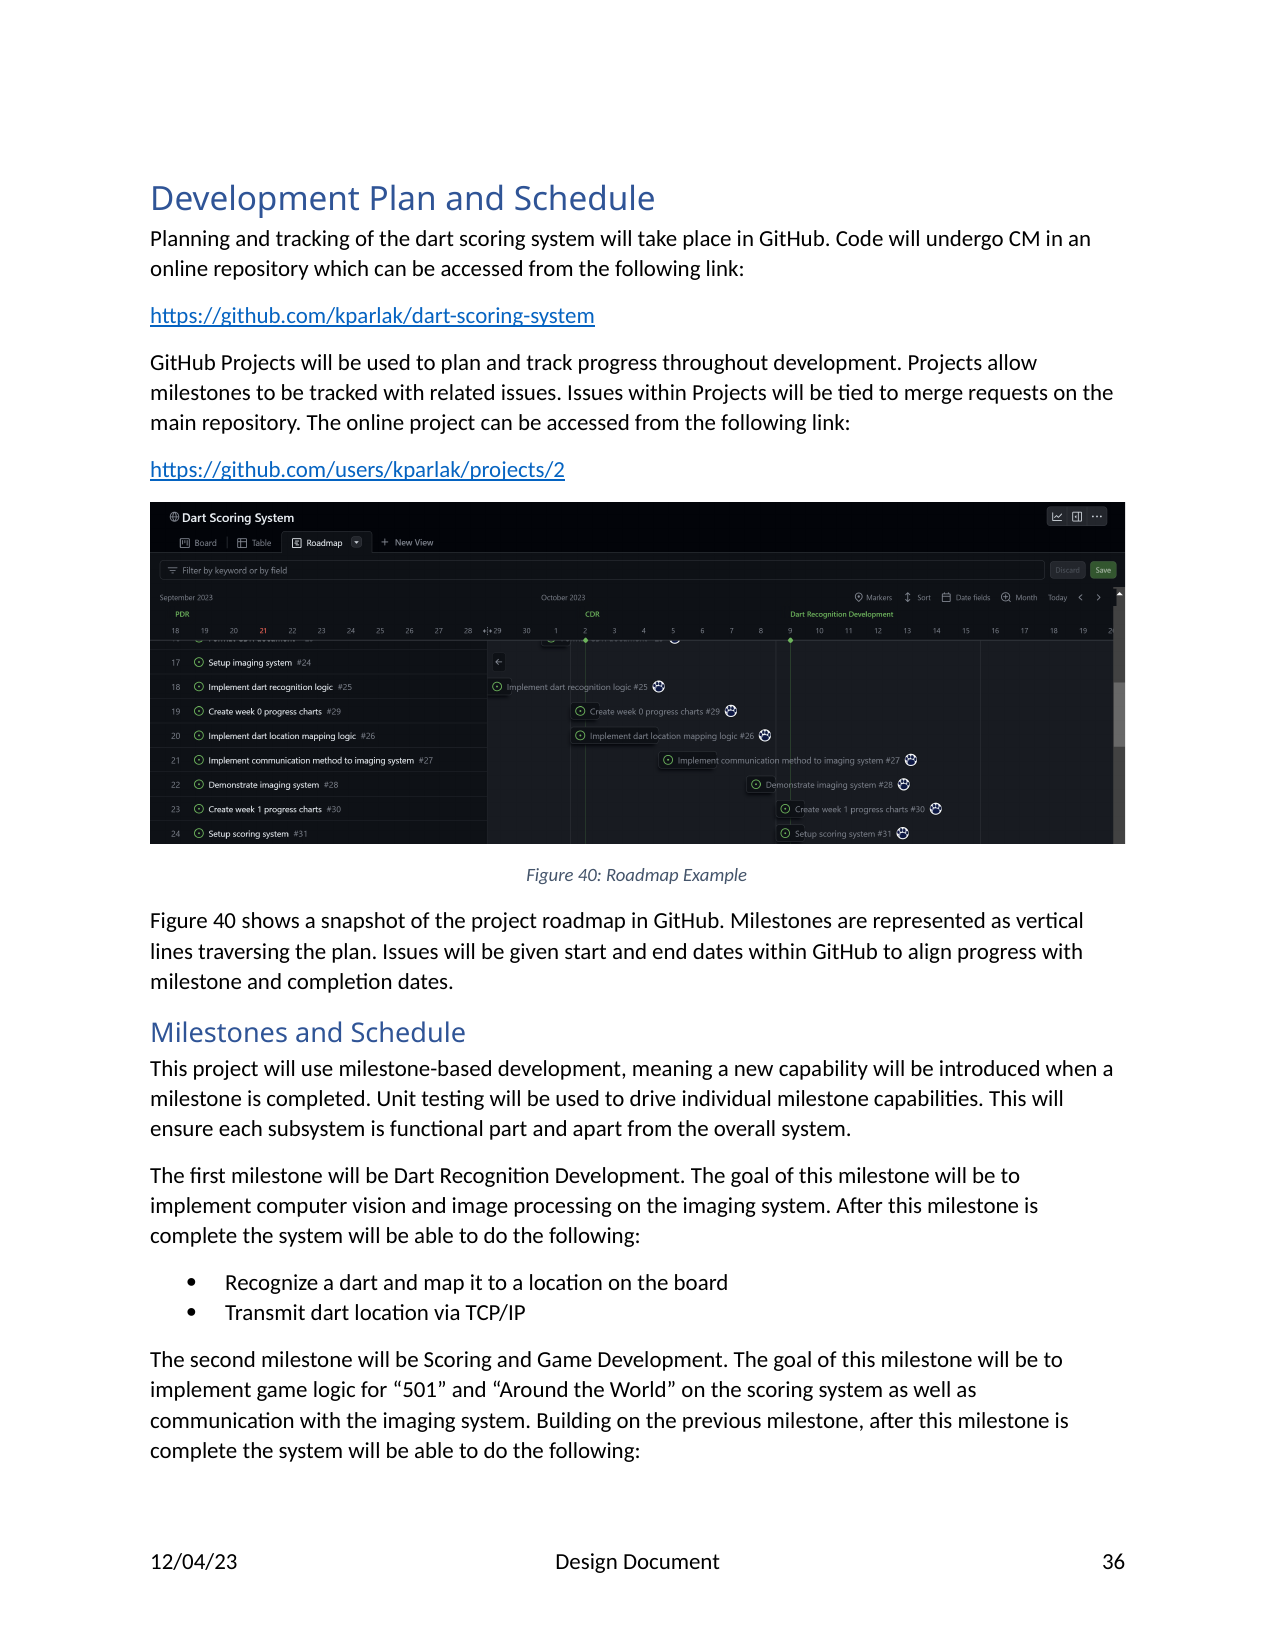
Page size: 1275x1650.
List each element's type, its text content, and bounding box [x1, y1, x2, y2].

text The second milestone will be Scoring and Game Development. The goal of this milestone will be to implement game logic for “501” and “Around the World” on the scoring system as well as communication with the imaging system. Building on the previous milestone, after this milestone is complete the system will be able to do the following: [150, 1345, 1125, 1464]
picture [150, 502, 1125, 844]
list Recognize a dart and map it to a location on the board [187, 1268, 1125, 1296]
text This project will use milestone-based development, meaning a new capability will be introduced when a milestone is completed. Unit testing will be used to drive individual milestone capabilities. This will ensure each subsystem is functional part and apart from the overall system. [150, 1054, 1125, 1142]
text Planning and tracking of the dart scoring system will take place in GitHub. Code will undergo CM in an online repository which can be accessed from the following link: [150, 224, 1125, 282]
text Figure 41 shows a snapshot of the project roadmap in GitHub. Milestones are represented as vertical lines traversing the plan. Issues will be given start and end dates within GitHub to align progress with milestone and completion dates. [150, 907, 1125, 995]
subtitle Development Plan and Schedule [150, 175, 1125, 220]
text The first milestone will be Dart Recognition Development. The goal of this milestone will be to implement computer vision and image processing on the imaging system. After this milestone is complete the system will be able to do the following: [150, 1161, 1125, 1249]
list Transmit dart location via TCP/IP [187, 1298, 1125, 1327]
text GitHub Projects will be used to plan and track progress throughout development. Projects allow milestones to be tracked with related issues. Issues within Projects will be tied to merge requests on the main repository. The online project can be accessed from the following link: [150, 348, 1125, 436]
subtitle Milestones and Schedule [150, 1014, 1125, 1051]
text https://github.com/users/kparlak/projects/2 [150, 455, 1125, 483]
text https://github.com/kparlak/dart-scoring-system [150, 301, 1125, 329]
